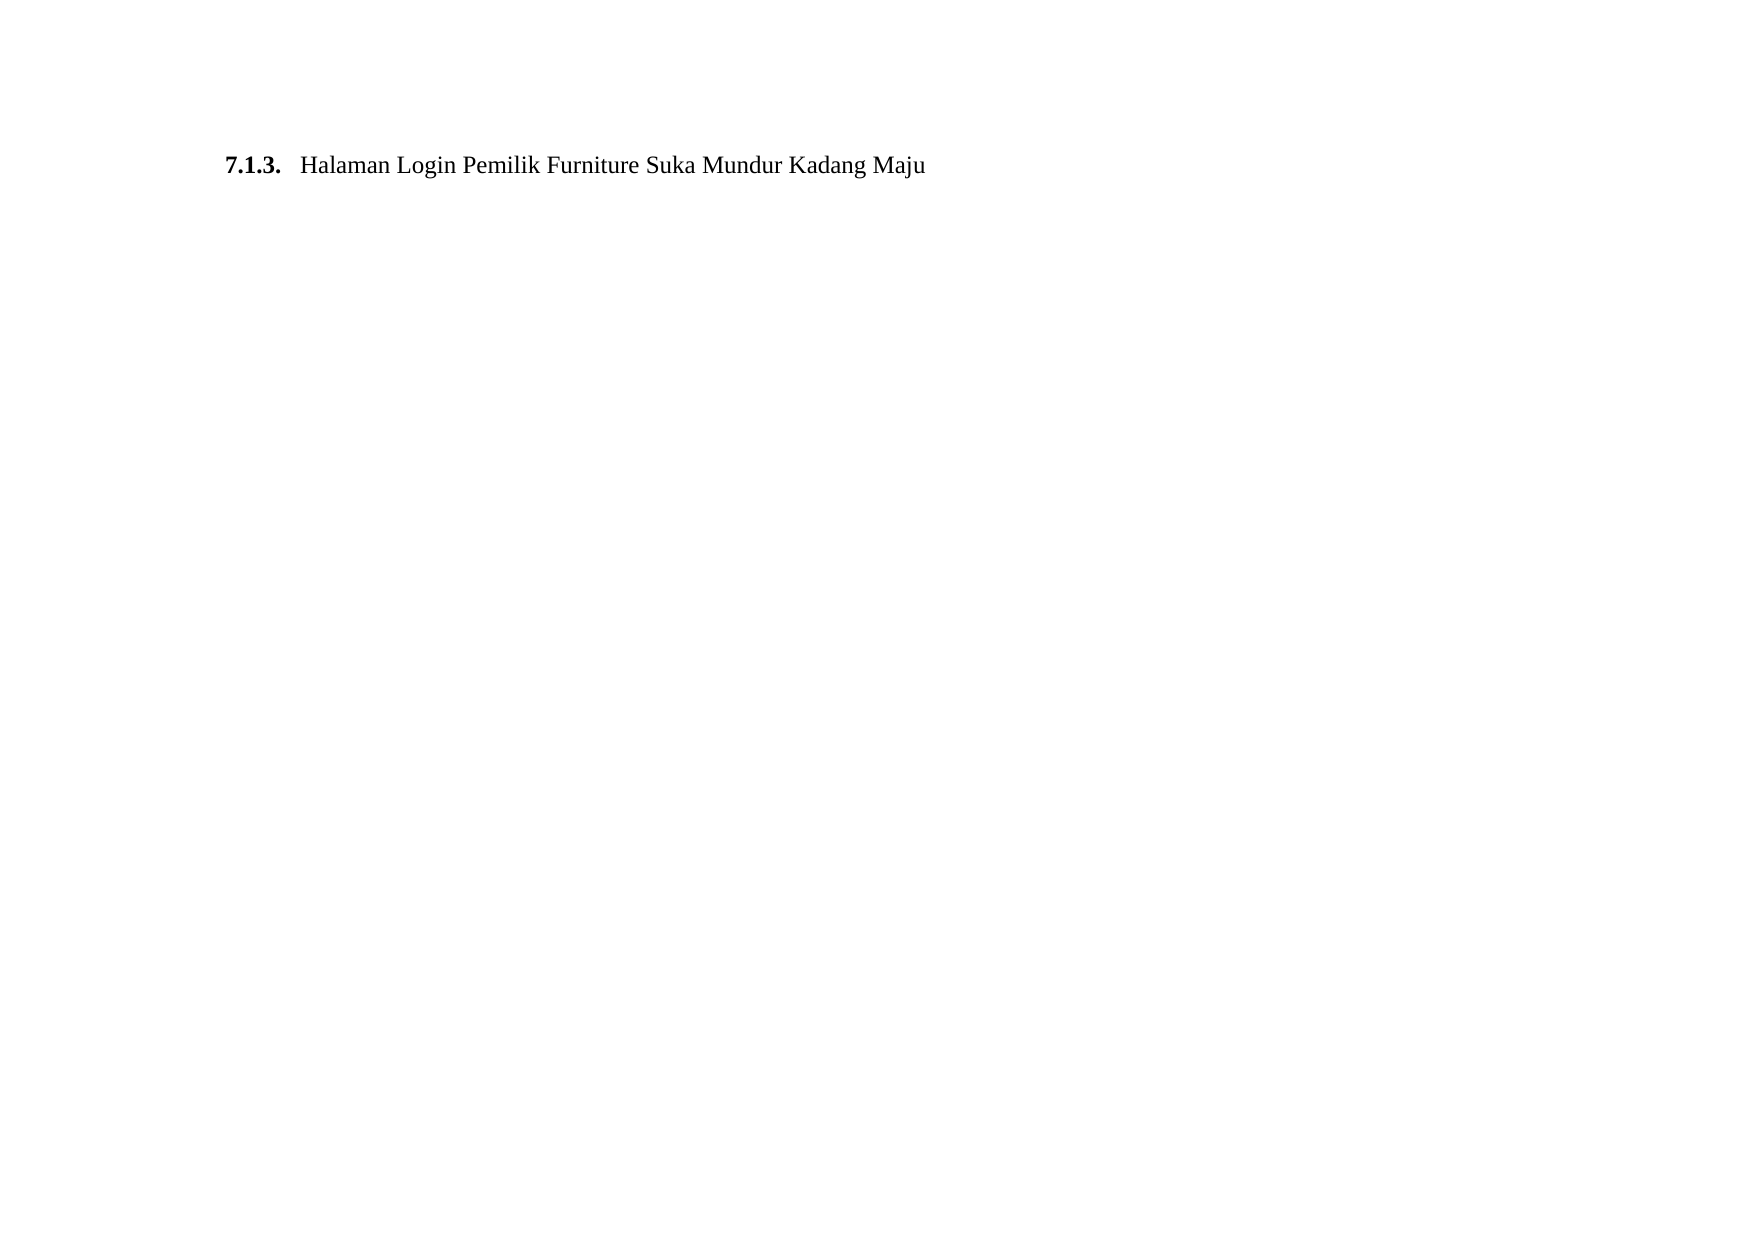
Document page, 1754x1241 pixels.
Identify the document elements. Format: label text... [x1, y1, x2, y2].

list Halaman Login Pemilik Furniture Suka Mundur Kadang Maju [225, 150, 1604, 179]
